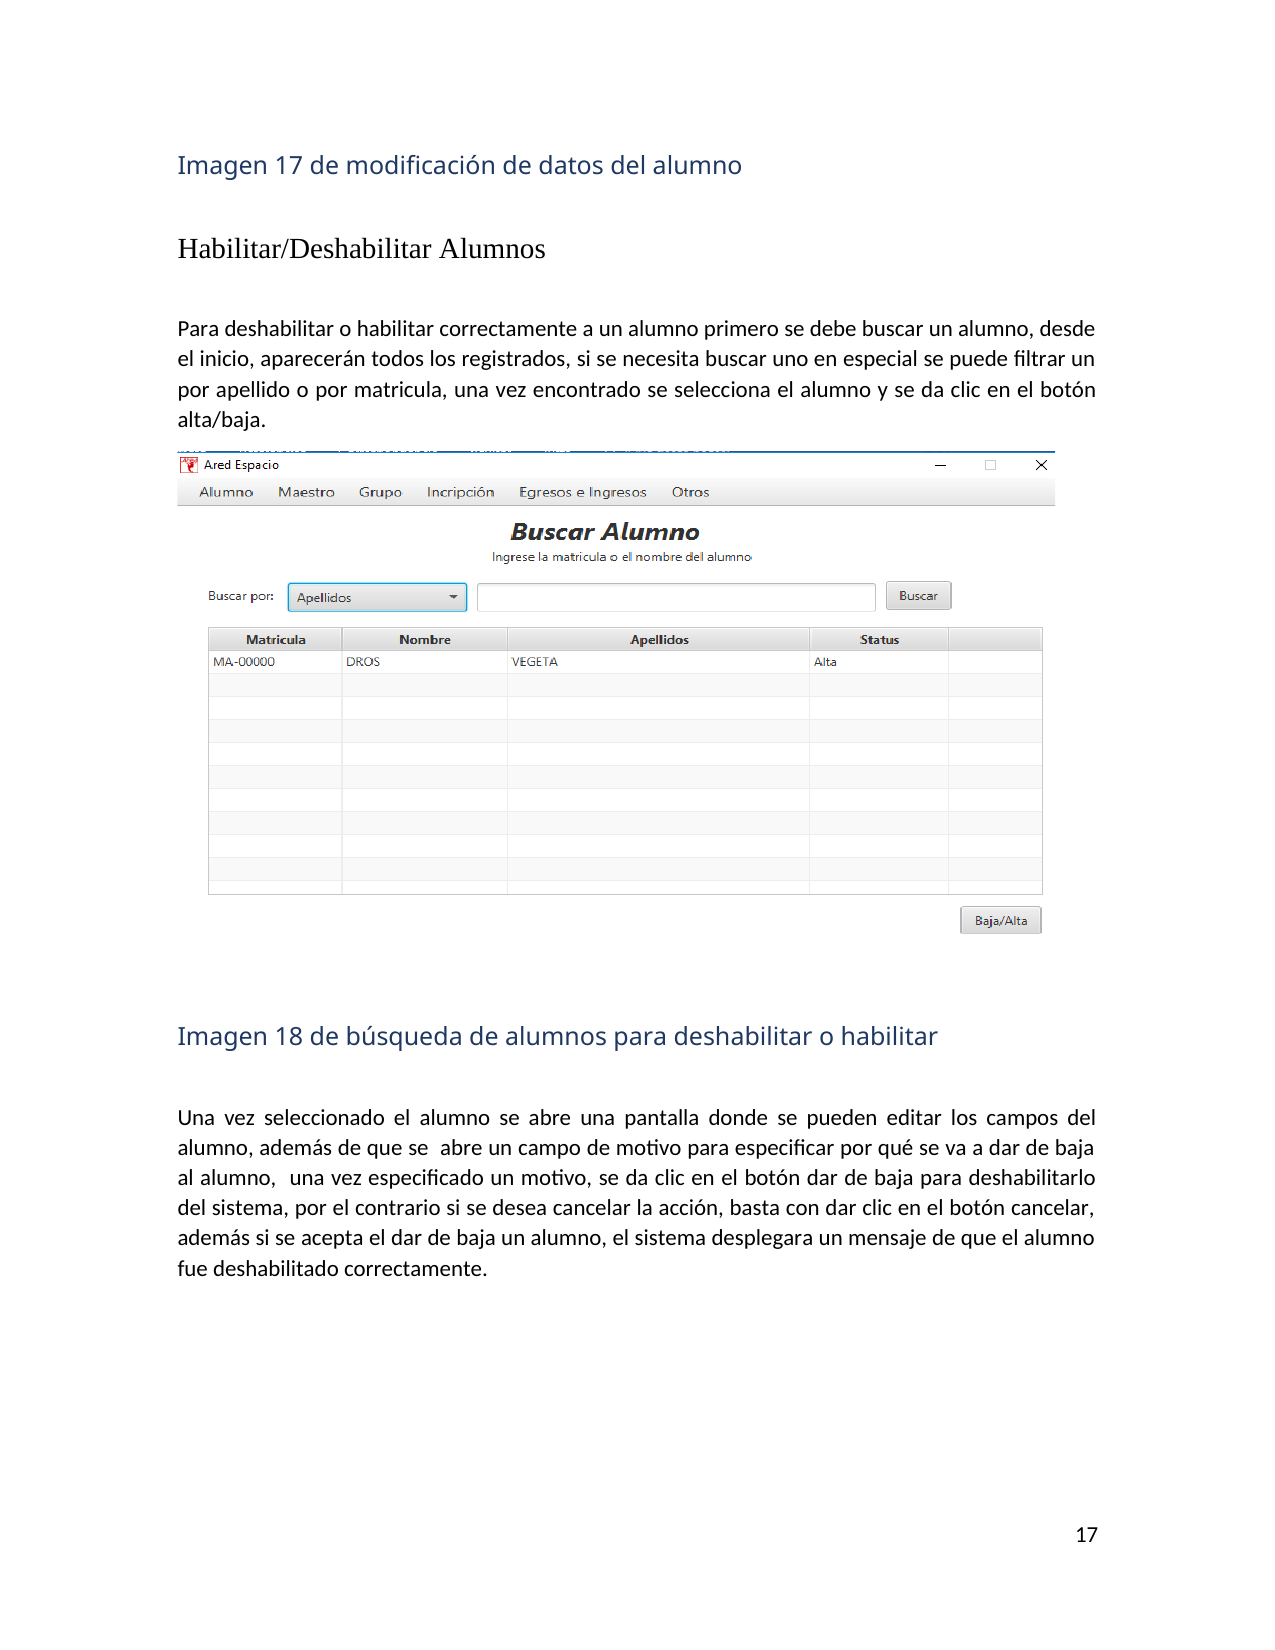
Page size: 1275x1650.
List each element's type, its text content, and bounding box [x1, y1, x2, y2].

text Para deshabilitar o habilitar correctamente a un alumno primero se debe buscar un alumno, desde el inicio, aparecerán todos los registrados, si se necesita buscar uno en especial se puede filtrar un por apellido o por matricula, una vez encontrado se selecciona el alumno y se da clic en el botón alta/baja. [177, 314, 1098, 433]
subtitle Imagen 17 de modificación de datos del alumno [177, 148, 1098, 182]
picture [177, 451, 1056, 1001]
text Una vez seleccionado el alumno se abre una pantalla donde se pueden editar los campos del alumno, además de que se abre un campo de motivo para especificar por qué se va a dar de baja al alumno, una vez especificado un motivo, se da clic en el botón dar de baja para deshabilitarlo del sistema, por el contrario si se desea cancelar la acción, basta con dar clic en el botón cancelar, además si se acepta el dar de baja un alumno, el sistema desplegara un mensaje de que el alumno fue deshabilitado correctamente. [177, 1103, 1098, 1282]
subtitle Habilitar/Deshabilitar Alumnos [177, 231, 1098, 265]
subtitle Imagen 18 de búsqueda de alumnos para deshabilitar o habilitar [177, 1019, 1098, 1053]
